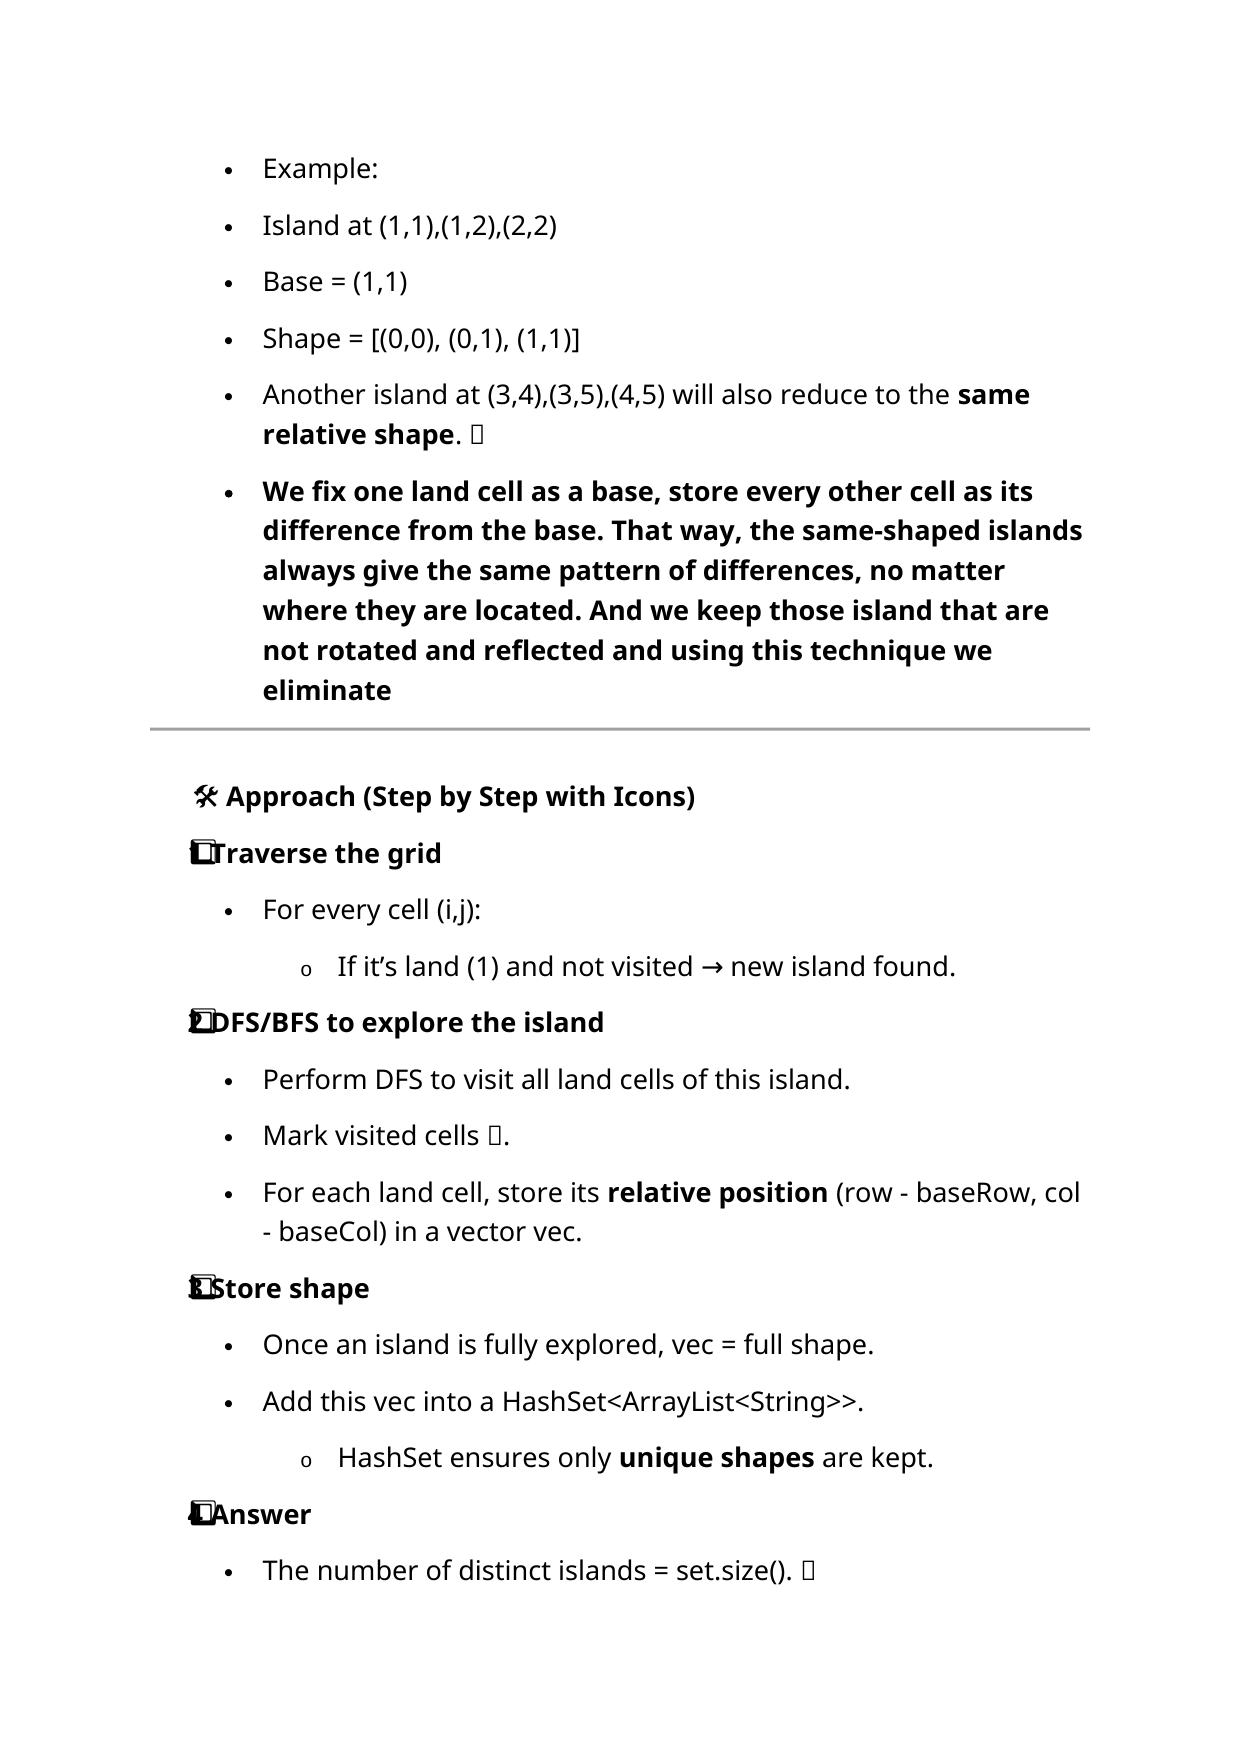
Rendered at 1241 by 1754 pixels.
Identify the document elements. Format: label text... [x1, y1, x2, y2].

list If it’s land (1) and not visited → new island found. [300, 947, 1090, 984]
list Example: [225, 150, 1090, 187]
text 3️⃣ Store shape [187, 1269, 1090, 1306]
list Shape = [(0,0), (0,1), (1,1)] [225, 319, 1090, 356]
list For each land cell, store its relative position (row - baseRow, col - baseCol) in a vector vec. [225, 1173, 1090, 1250]
list We fix one land cell as a base, store every other cell as its difference from the base. That way, the same-shaped islands always give the same pattern of differences, no matter where they are located. And we keep those island that are not rotated and reflected and using this technique we eliminate [225, 472, 1090, 708]
list Once an island is fully explored, vec = full shape. [225, 1326, 1090, 1363]
text 2️⃣ DFS/BFS to explore the island [187, 1004, 1090, 1041]
list The number of distinct islands = set.size(). 🎉 [225, 1552, 1090, 1588]
list Another island at (3,4),(3,5),(4,5) will also reduce to the same relative shape. 🎯 [225, 376, 1090, 452]
list Perform DFS to visit all land cells of this island. [225, 1060, 1090, 1097]
list Base = (1,1) [225, 263, 1090, 300]
text 1️⃣ Traverse the grid [187, 834, 1090, 871]
list HashSet ensures only unique shapes are kept. [300, 1439, 1090, 1476]
list Island at (1,1),(1,2),(2,2) [225, 206, 1090, 243]
text 4️⃣ Answer [187, 1495, 1090, 1532]
list Add this vec into a HashSet<ArrayList<String>>. [225, 1382, 1090, 1419]
list For every cell (i,j): [225, 891, 1090, 928]
text 🛠️ Approach (Step by Step with Icons) [150, 778, 1090, 815]
list Mark visited cells ✅. [225, 1117, 1090, 1153]
